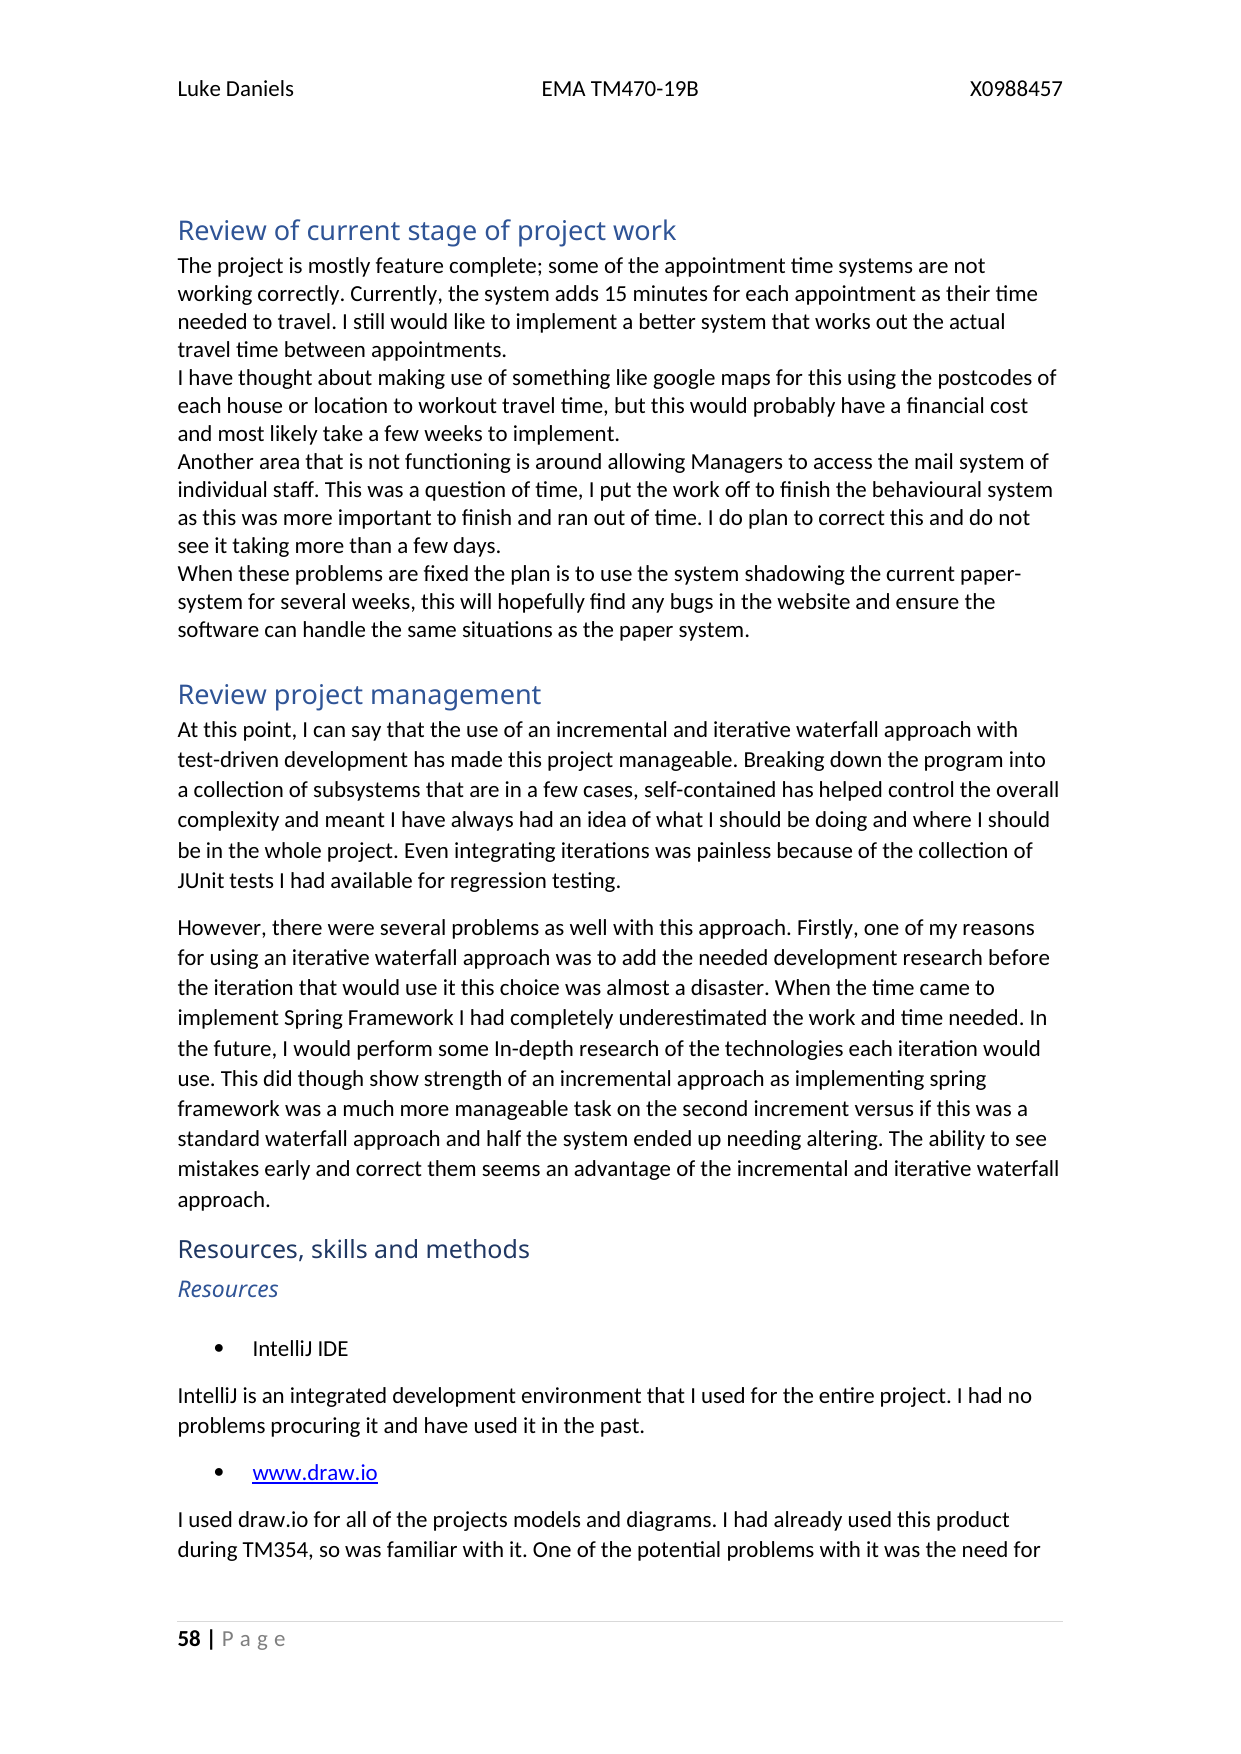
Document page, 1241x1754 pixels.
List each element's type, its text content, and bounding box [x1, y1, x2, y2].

text The project is mostly feature complete; some of the appointment time systems are not working correctly. Currently, the system adds 15 minutes for each appointment as their time needed to travel. I still would like to implement a better system that works out the actual travel time between appointments. [177, 251, 1063, 363]
text When these problems are fixed the plan is to use the system shadowing the current paper-system for several weeks, this will hopefully find any bugs in the website and ensure the software can handle the same situations as the paper system. [177, 559, 1063, 643]
subtitle Review project management [177, 675, 1063, 712]
subtitle Review of current stage of project work [177, 211, 1063, 248]
subtitle Resources [177, 1273, 1063, 1304]
text I have thought about making use of something like google maps for this using the postcodes of each house or location to workout travel time, but this would probably have a financial cost and most likely take a few weeks to implement. [177, 363, 1063, 447]
text At this point, I can say that the use of an incremental and iterative waterfall approach with test-driven development has made this project manageable. Breaking down the program into a collection of subsystems that are in a few cases, self-contained has helped control the overall complexity and meant I have always had an idea of what I should be doing and where I should be in the whole project. Even integrating iterations was painless because of the collection of JUnit tests I had available for regression testing. [177, 715, 1063, 894]
text Another area that is not functioning is around allowing Managers to access the mail system of individual staff. This was a question of time, I put the work off to finish the behavioural system as this was more important to finish and ran out of time. I do plan to correct this and do not see it taking more than a few days. [177, 447, 1063, 559]
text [177, 1505, 1063, 1563]
text However, there were several problems as well with this approach. Firstly, one of my reasons for using an iterative waterfall approach was to add the needed development research before the iteration that would use it this choice was almost a disaster. When the time came to implement Spring Framework I had completely underestimated the work and time needed. In the future, I would perform some In-depth research of the technologies each iteration would use. This did though show strength of an incremental approach as implementing spring framework was a much more manageable task on the second increment versus if this was a standard waterfall approach and half the system ended up needing altering. The ability to see mistakes early and correct them seems an advantage of the incremental and iterative waterfall approach. [177, 913, 1063, 1213]
list IntelliJ IDE [215, 1334, 1063, 1362]
list www.draw.io [215, 1458, 1063, 1486]
text IntelliJ is an integrated development environment that I used for the entire project. I had no problems procuring it and have used it in the past. [177, 1381, 1063, 1439]
subtitle Resources, skills and methods [177, 1232, 1063, 1266]
